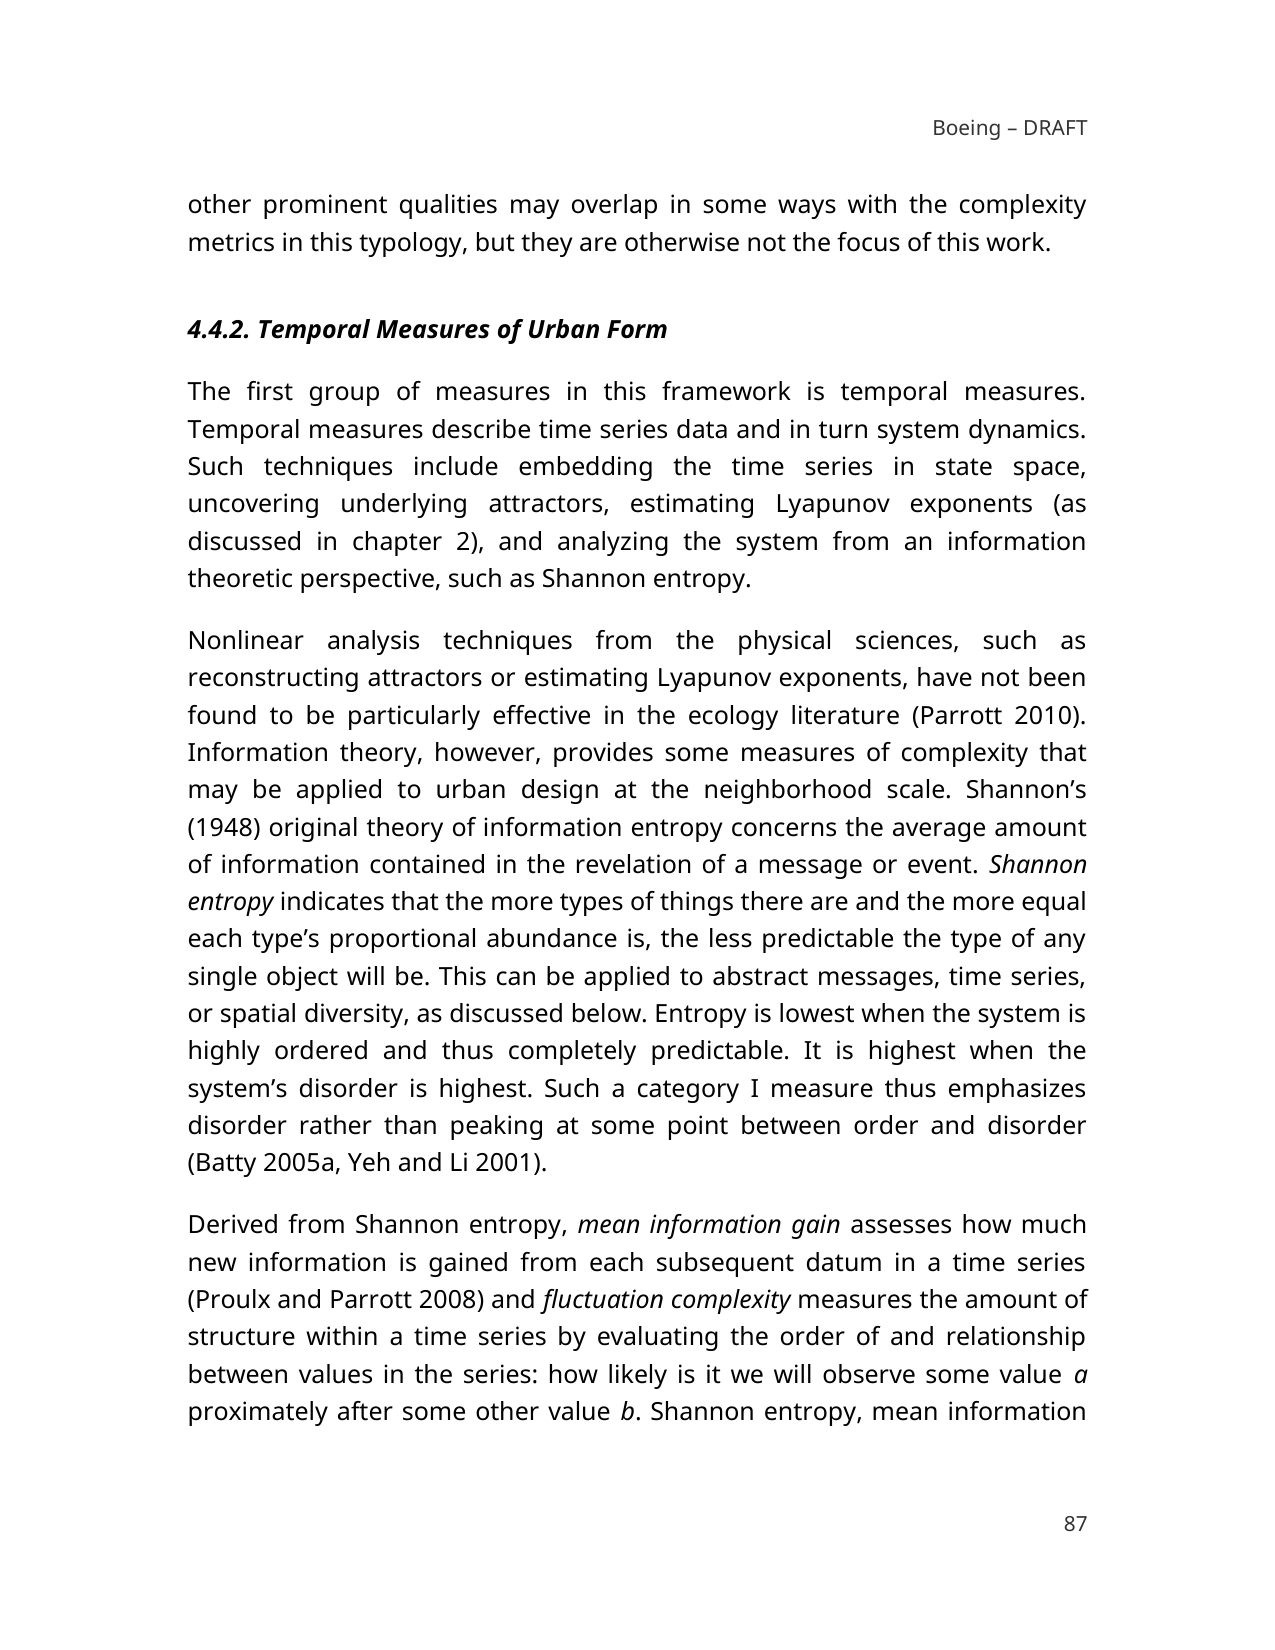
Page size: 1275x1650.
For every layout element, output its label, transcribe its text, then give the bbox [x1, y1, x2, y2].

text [187, 187, 1087, 259]
text The first group of measures in this framework is temporal measures. Temporal measures describe time series data and in turn system dynamics. Such techniques include embedding the time series in state space, uncovering underlying attractors, estimating Lyapunov exponents (as discussed in chapter 2), and analyzing the system from an information theoretic perspective, such as Shannon entropy. [187, 374, 1087, 595]
subtitle Temporal Measures of Urban Form [187, 312, 1087, 346]
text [187, 1207, 1087, 1428]
text Nonlinear analysis techniques from the physical sciences, such as reconstructing attractors or estimating Lyapunov exponents, have not been found to be particularly effective in the ecology literature (Parrott 2010). Information theory, however, provides some measures of complexity that may be applied to urban design at the neighborhood scale. Shannon’s (1948) original theory of information entropy concerns the average amount of information contained in the revelation of a message or event. Shannon entropy indicates that the more types of things there are and the more equal each type’s proportional abundance is, the less predictable the type of any single object will be. This can be applied to abstract messages, time series, or spatial diversity, as discussed below. Entropy is lowest when the system is highly ordered and thus completely predictable. It is highest when the system’s disorder is highest. Such a category I measure thus emphasizes disorder rather than peaking at some point between order and disorder (Batty 2005a, Yeh and Li 2001). [187, 623, 1087, 1179]
